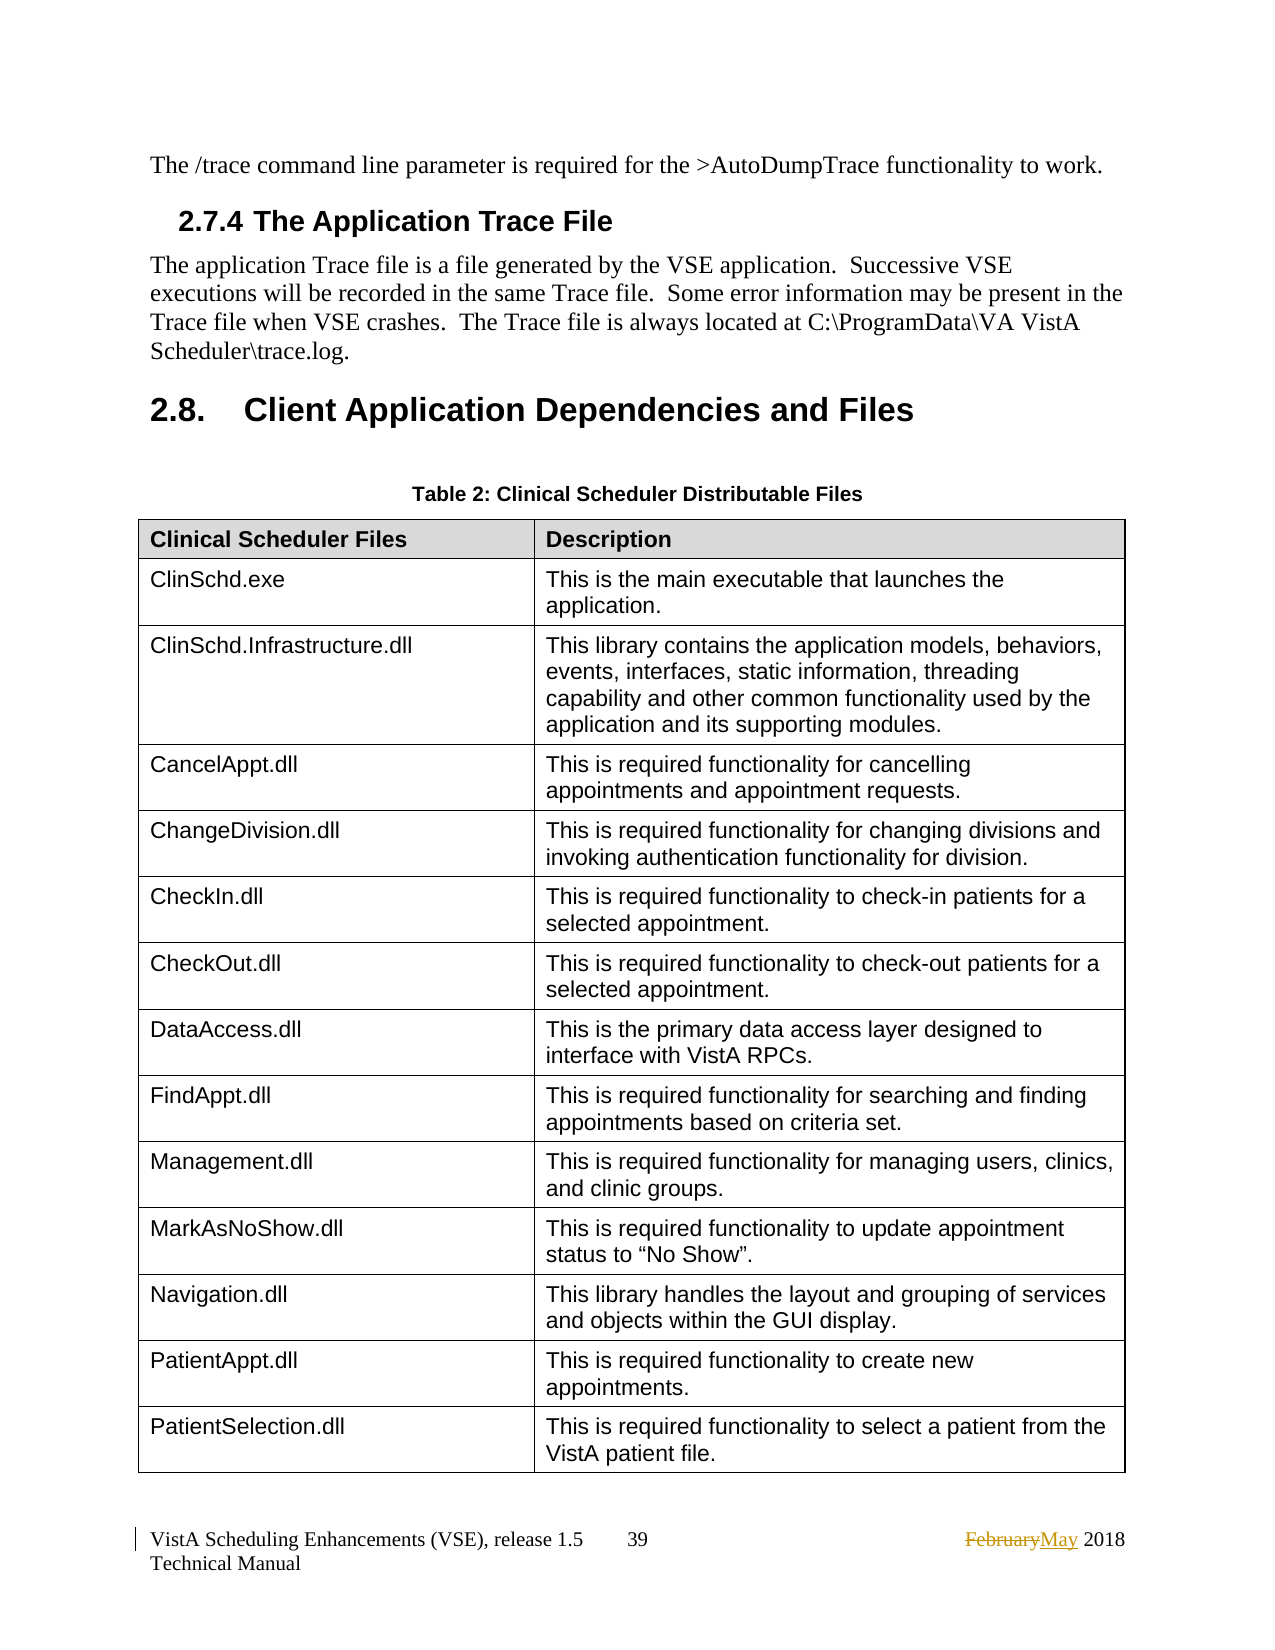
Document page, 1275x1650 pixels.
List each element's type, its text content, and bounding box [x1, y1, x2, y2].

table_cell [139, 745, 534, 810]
subtitle The Application Trace File [178, 204, 1125, 237]
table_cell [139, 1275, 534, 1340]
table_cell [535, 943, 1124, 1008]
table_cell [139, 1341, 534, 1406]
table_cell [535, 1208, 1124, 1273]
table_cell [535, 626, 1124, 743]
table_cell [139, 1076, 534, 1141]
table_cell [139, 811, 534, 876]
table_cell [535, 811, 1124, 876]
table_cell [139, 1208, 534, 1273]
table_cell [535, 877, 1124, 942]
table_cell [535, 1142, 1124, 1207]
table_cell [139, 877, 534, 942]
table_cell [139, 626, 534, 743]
text The /trace command line parameter is required for the >AutoDumpTrace functionality to work. [150, 150, 1125, 179]
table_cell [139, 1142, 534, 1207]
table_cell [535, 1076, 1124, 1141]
subtitle Client Application Dependencies and Files [150, 390, 1125, 428]
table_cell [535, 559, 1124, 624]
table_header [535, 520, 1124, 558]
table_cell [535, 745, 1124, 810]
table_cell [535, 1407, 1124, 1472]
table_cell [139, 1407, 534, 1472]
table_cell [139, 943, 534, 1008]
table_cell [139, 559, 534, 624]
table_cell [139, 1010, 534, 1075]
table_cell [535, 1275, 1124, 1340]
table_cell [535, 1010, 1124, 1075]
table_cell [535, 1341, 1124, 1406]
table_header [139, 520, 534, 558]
text The application Trace file is a file generated by the VSE application. Successive VSE executions will be recorded in the same Trace file. Some error information may be present in the Trace file when VSE crashes. The Trace file is always located at C:\ProgramData\VA VistA Scheduler\trace.log. [150, 250, 1125, 365]
